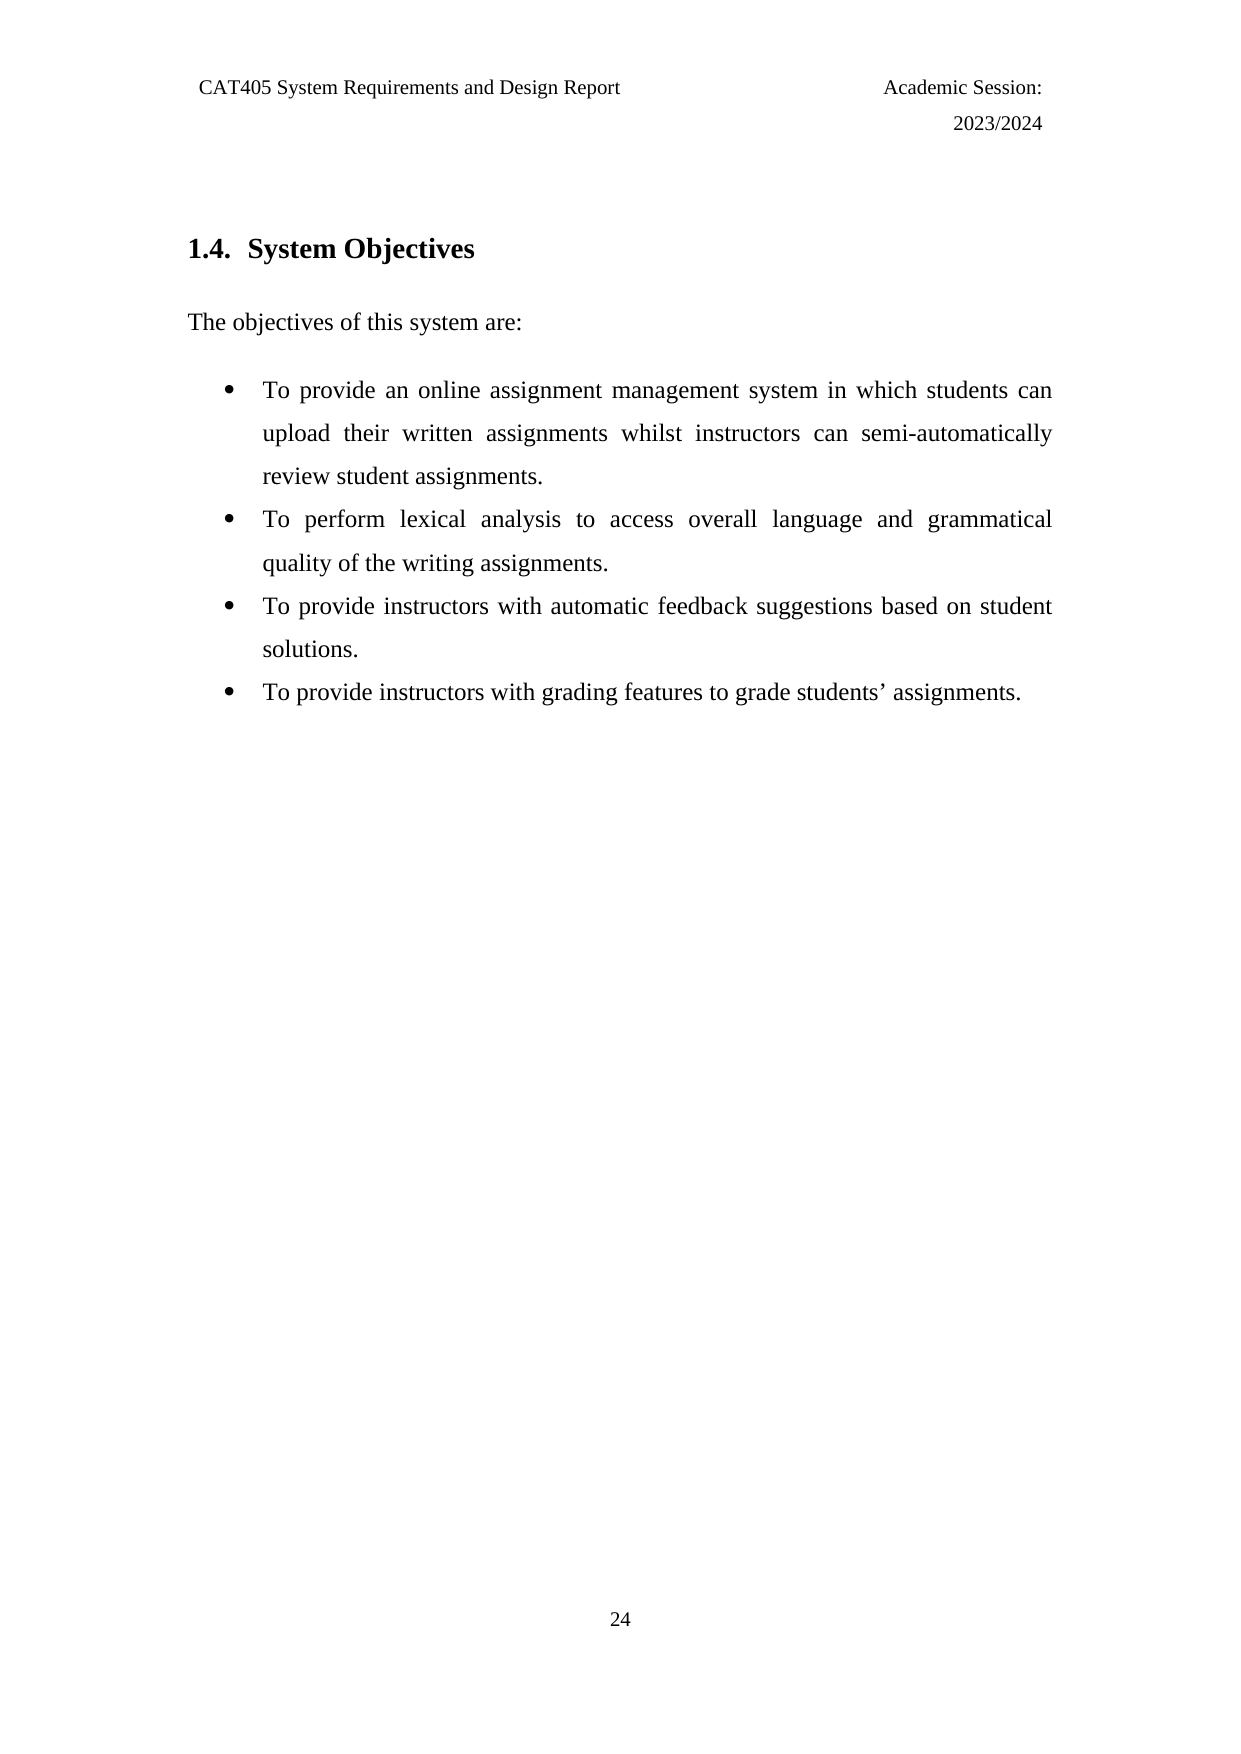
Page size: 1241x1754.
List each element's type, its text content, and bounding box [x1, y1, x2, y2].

list To provide instructors with automatic feedback suggestions based on student solutions. [225, 591, 1053, 663]
text The objectives of this system are: [187, 307, 1053, 336]
list To provide an online assignment management system in which students can upload their written assignments whilst instructors can semi-automatically review student assignments. [225, 375, 1053, 490]
list To perform lexical analysis to access overall language and grammatical quality of the writing assignments. [225, 504, 1053, 576]
subtitle System Objectives [187, 232, 1053, 265]
list To provide instructors with grading features to grade students’ assignments. [225, 677, 1053, 706]
